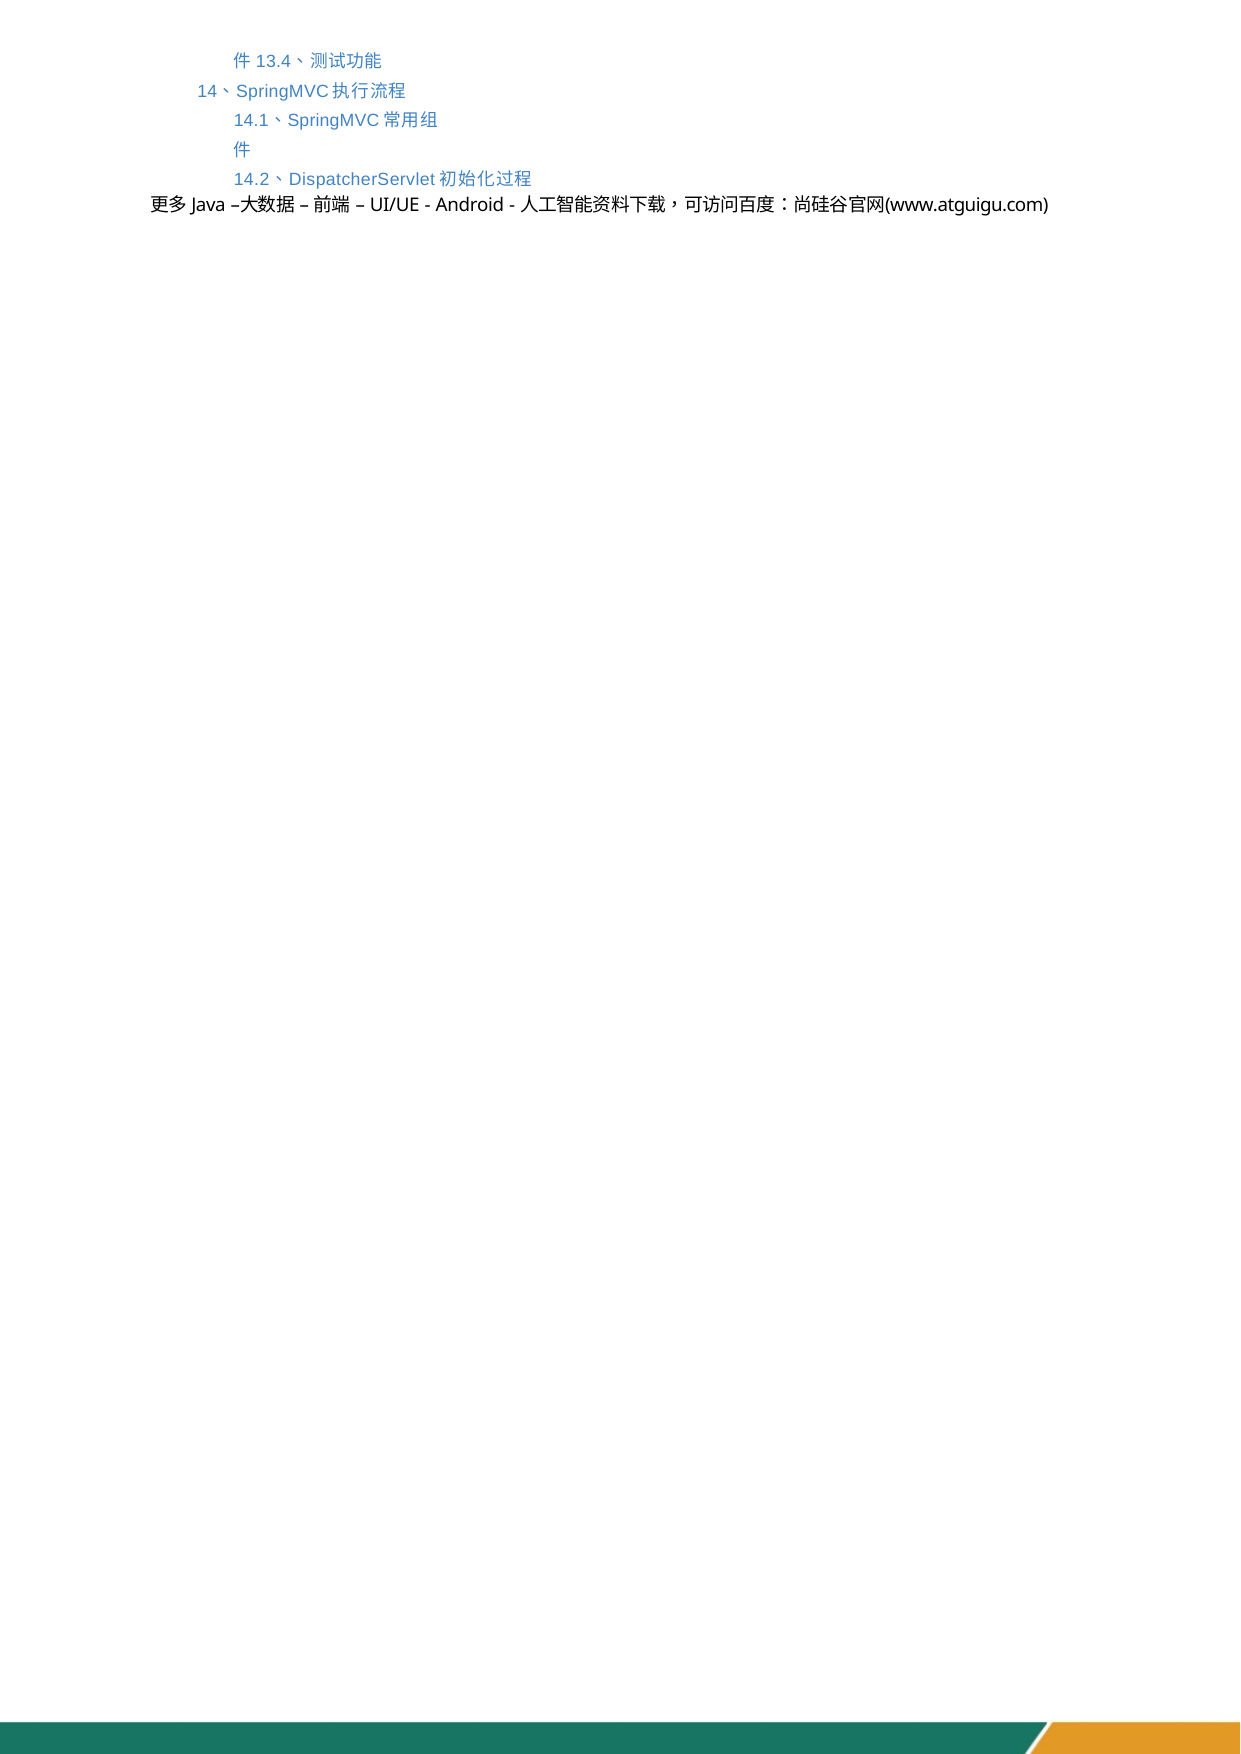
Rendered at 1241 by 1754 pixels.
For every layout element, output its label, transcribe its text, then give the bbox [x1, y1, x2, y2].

text 更多Java –大数据 – 前端 – UI/UE - Android - 人工智能资料下载，可访问百度：尚硅谷官网(www.atguigu.com) [150, 193, 1097, 217]
text 14.2、DispatcherServlet初始化过程 [233, 167, 1097, 191]
text 14、SpringMVC执行流程14.1、SpringMVC常用组件 [197, 78, 456, 161]
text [233, 49, 713, 73]
picture [0, 1720, 1241, 1754]
